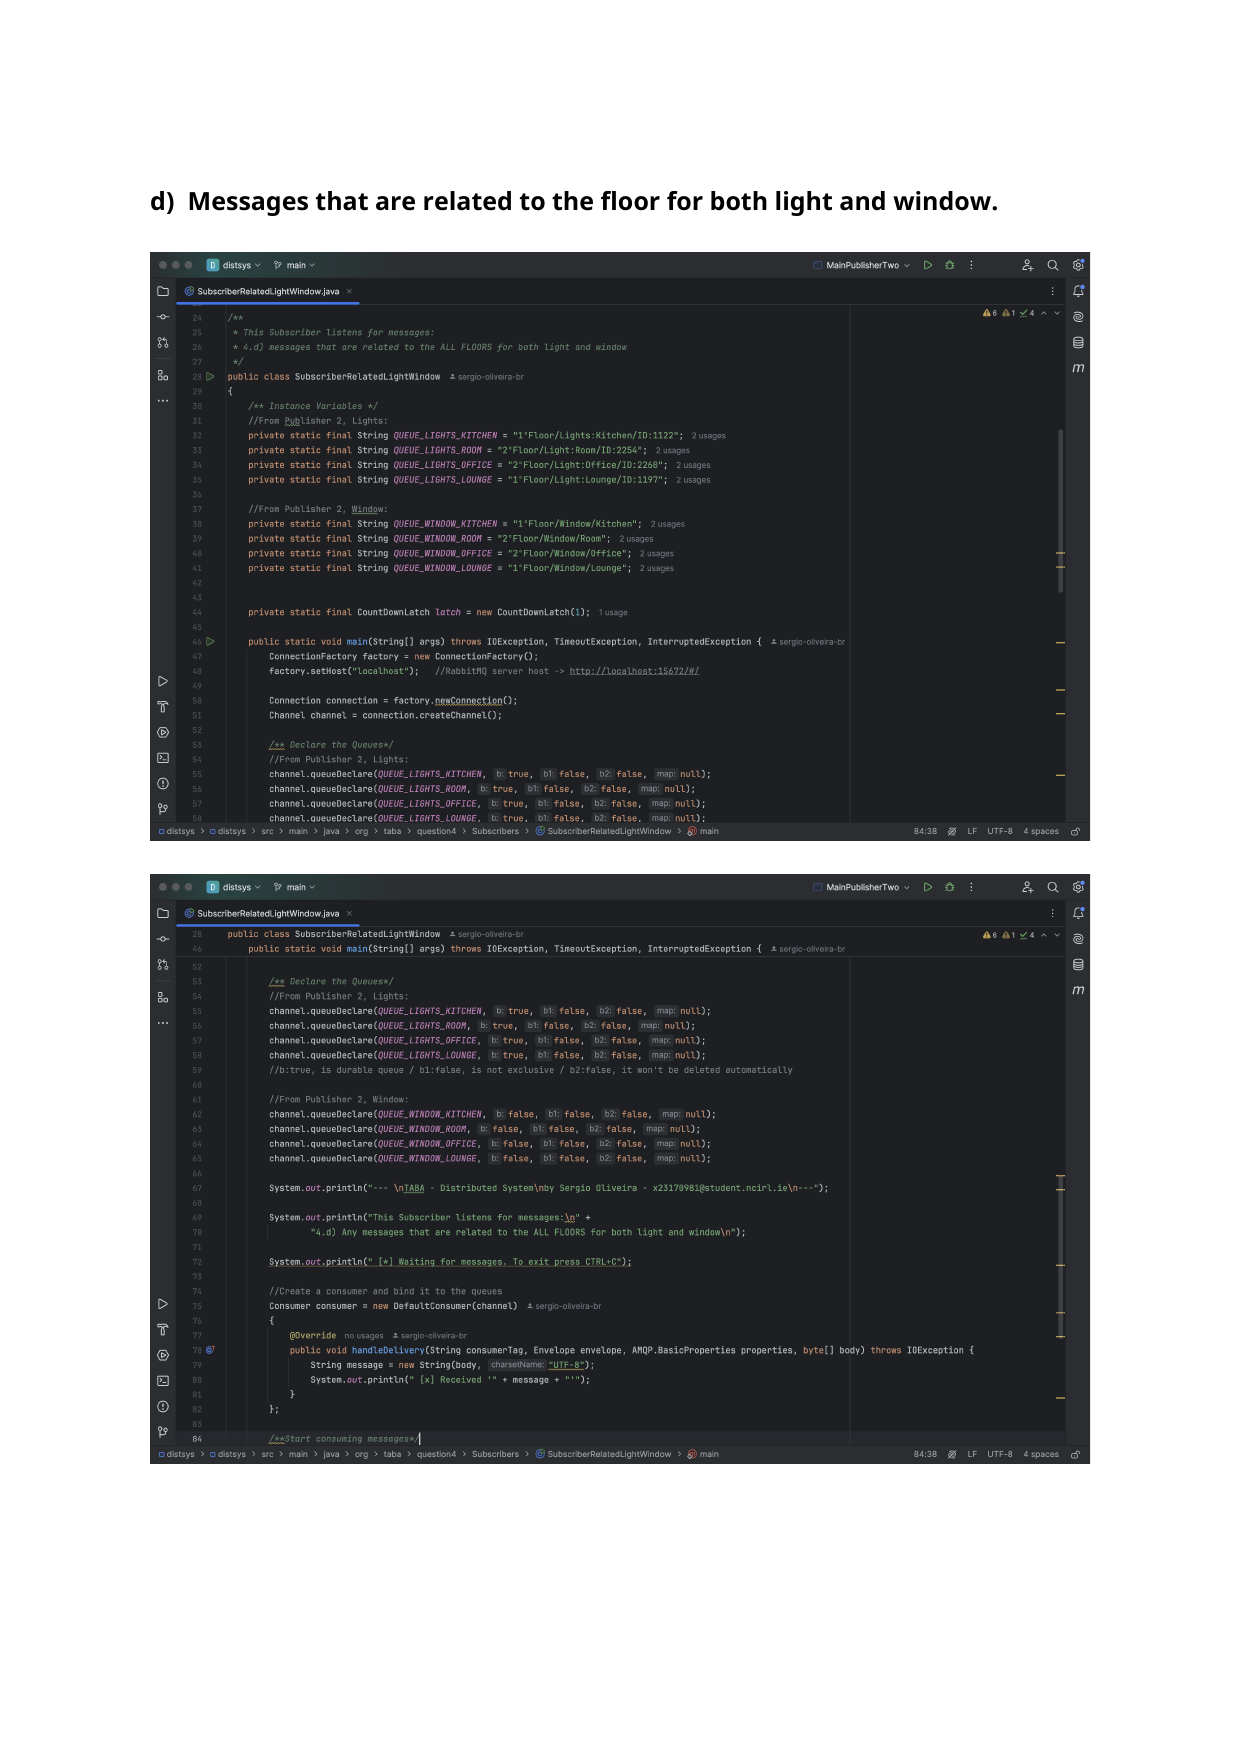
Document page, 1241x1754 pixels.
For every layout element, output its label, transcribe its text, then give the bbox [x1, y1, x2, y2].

list Messages that are related to the floor for both light and window. [150, 184, 1090, 218]
picture [150, 874, 1091, 1464]
picture [150, 252, 1091, 841]
